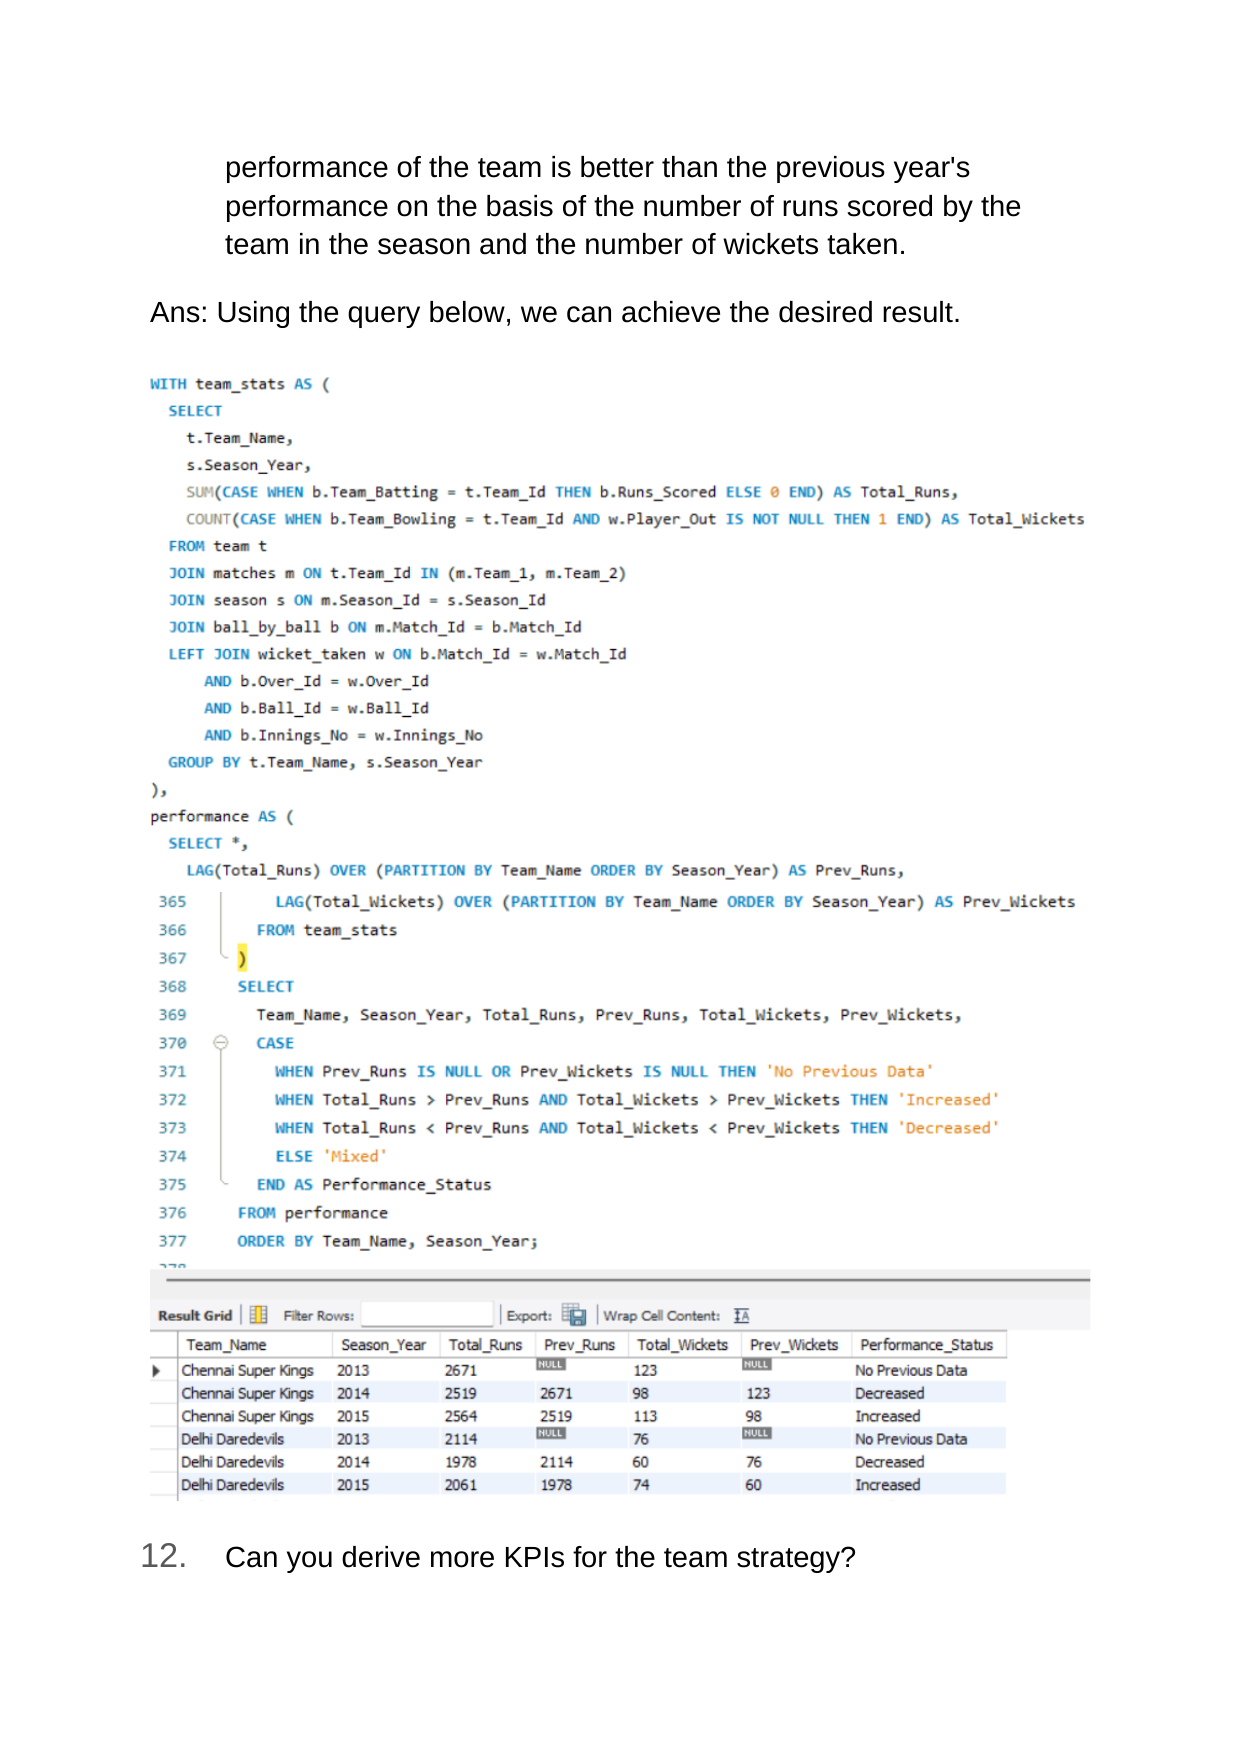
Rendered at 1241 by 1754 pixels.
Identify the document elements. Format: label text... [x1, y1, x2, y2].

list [187, 1535, 1090, 1575]
picture [150, 892, 1091, 1501]
text Ans: Using the query below, we can achieve the desired result. [150, 295, 1090, 370]
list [187, 150, 1090, 291]
picture [150, 370, 1091, 889]
